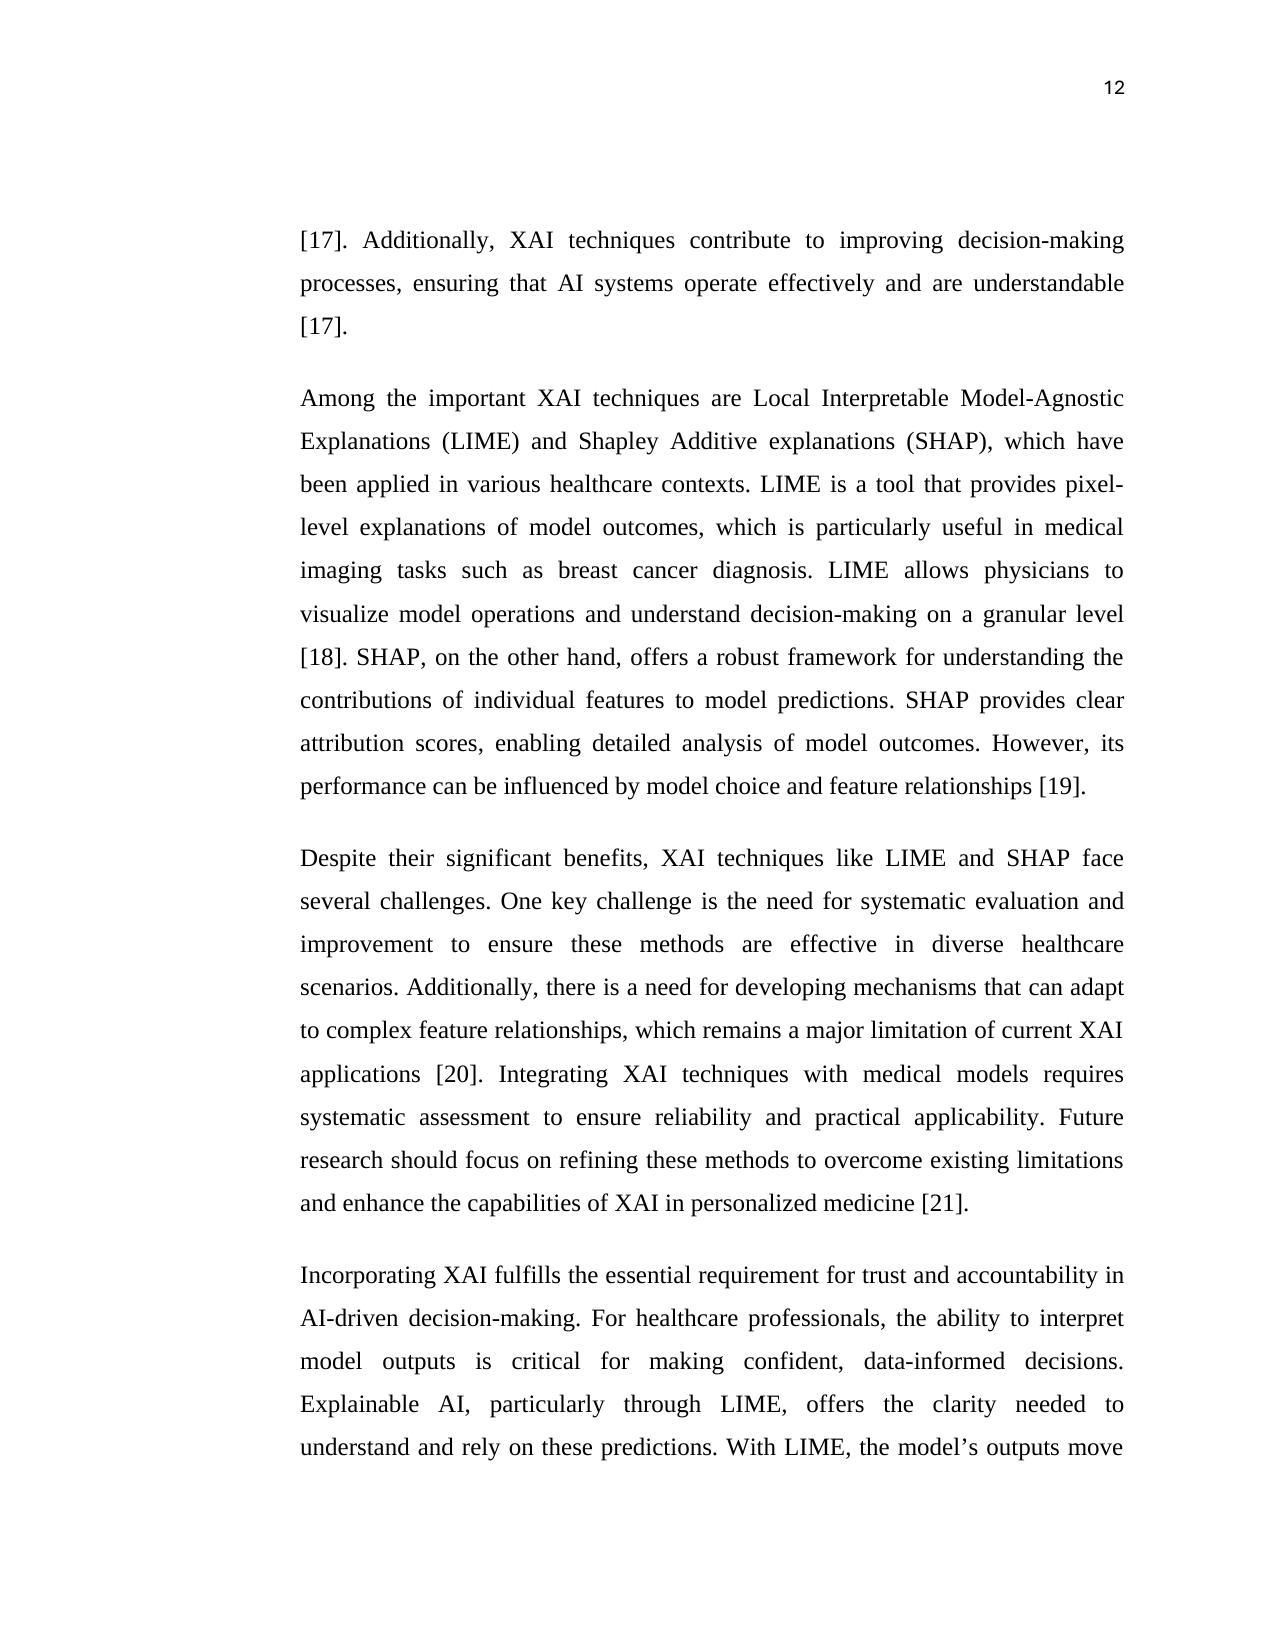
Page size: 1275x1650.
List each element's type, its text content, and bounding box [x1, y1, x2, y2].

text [300, 225, 1125, 340]
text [300, 1260, 1125, 1461]
text Despite their significant benefits, XAI techniques like LIME and SHAP face several challenges. One key challenge is the need for systematic evaluation and improvement to ensure these methods are effective in diverse healthcare scenarios. Additionally, there is a need for developing mechanisms that can adapt to complex feature relationships, which remains a major limitation of current XAI applications . Integrating XAI techniques with medical models requires systematic assessment to ensure reliability and practical applicability. Future research should focus on refining these methods to overcome existing limitations and enhance the capabilities of XAI in personalized medicine . [300, 843, 1125, 1217]
text Among the important XAI techniques are Local Interpretable Model-Agnostic Explanations (LIME) and Shapley Additive explanations (SHAP), which have been applied in various healthcare contexts. LIME is a tool that provides pixel-level explanations of model outcomes, which is particularly useful in medical imaging tasks such as breast cancer diagnosis. LIME allows physicians to visualize model operations and understand decision-making on a granular level . SHAP, on the other hand, offers a robust framework for understanding the contributions of individual features to model predictions. SHAP provides clear attribution scores, enabling detailed analysis of model outcomes. However, its performance can be influenced by model choice and feature relationships . [300, 383, 1125, 800]
